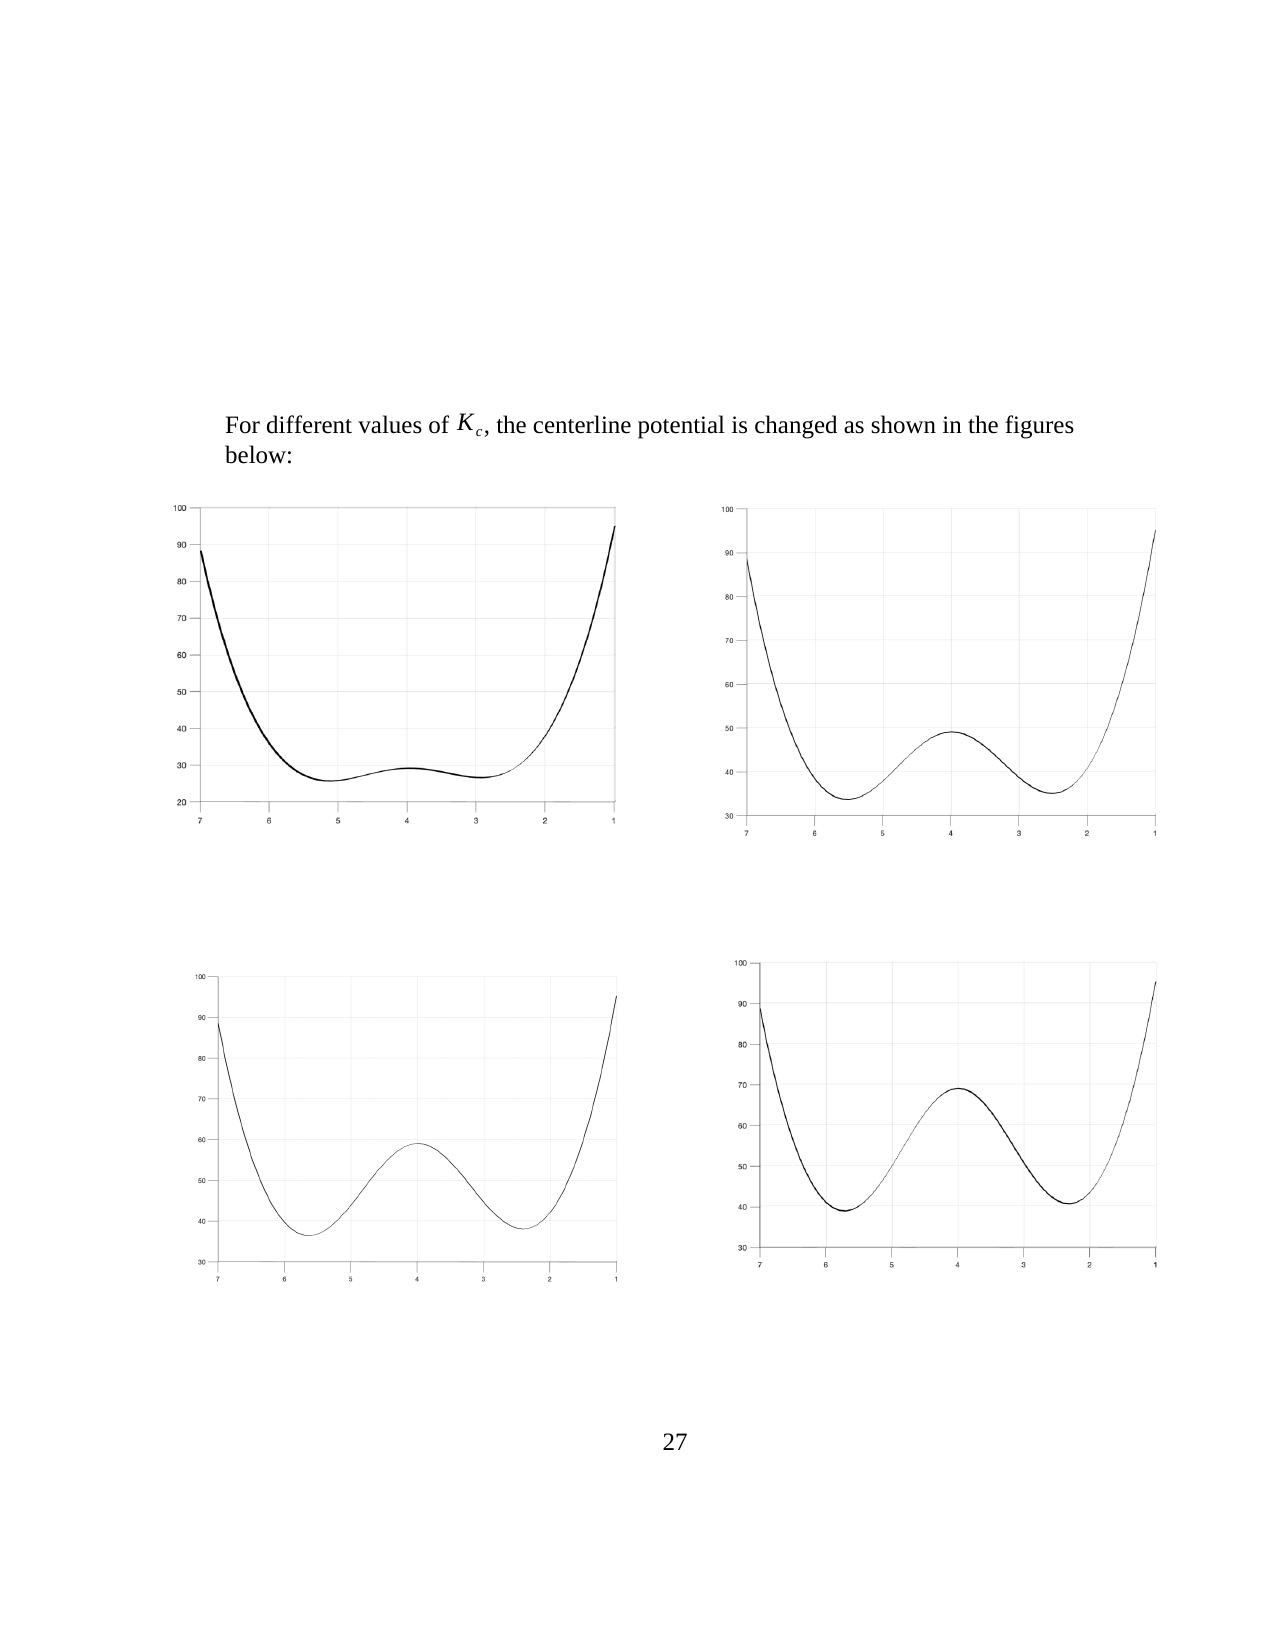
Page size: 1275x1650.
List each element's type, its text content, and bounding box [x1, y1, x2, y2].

text For different values of , the centerline potential is changed as shown in the figures below: [225, 409, 1125, 469]
